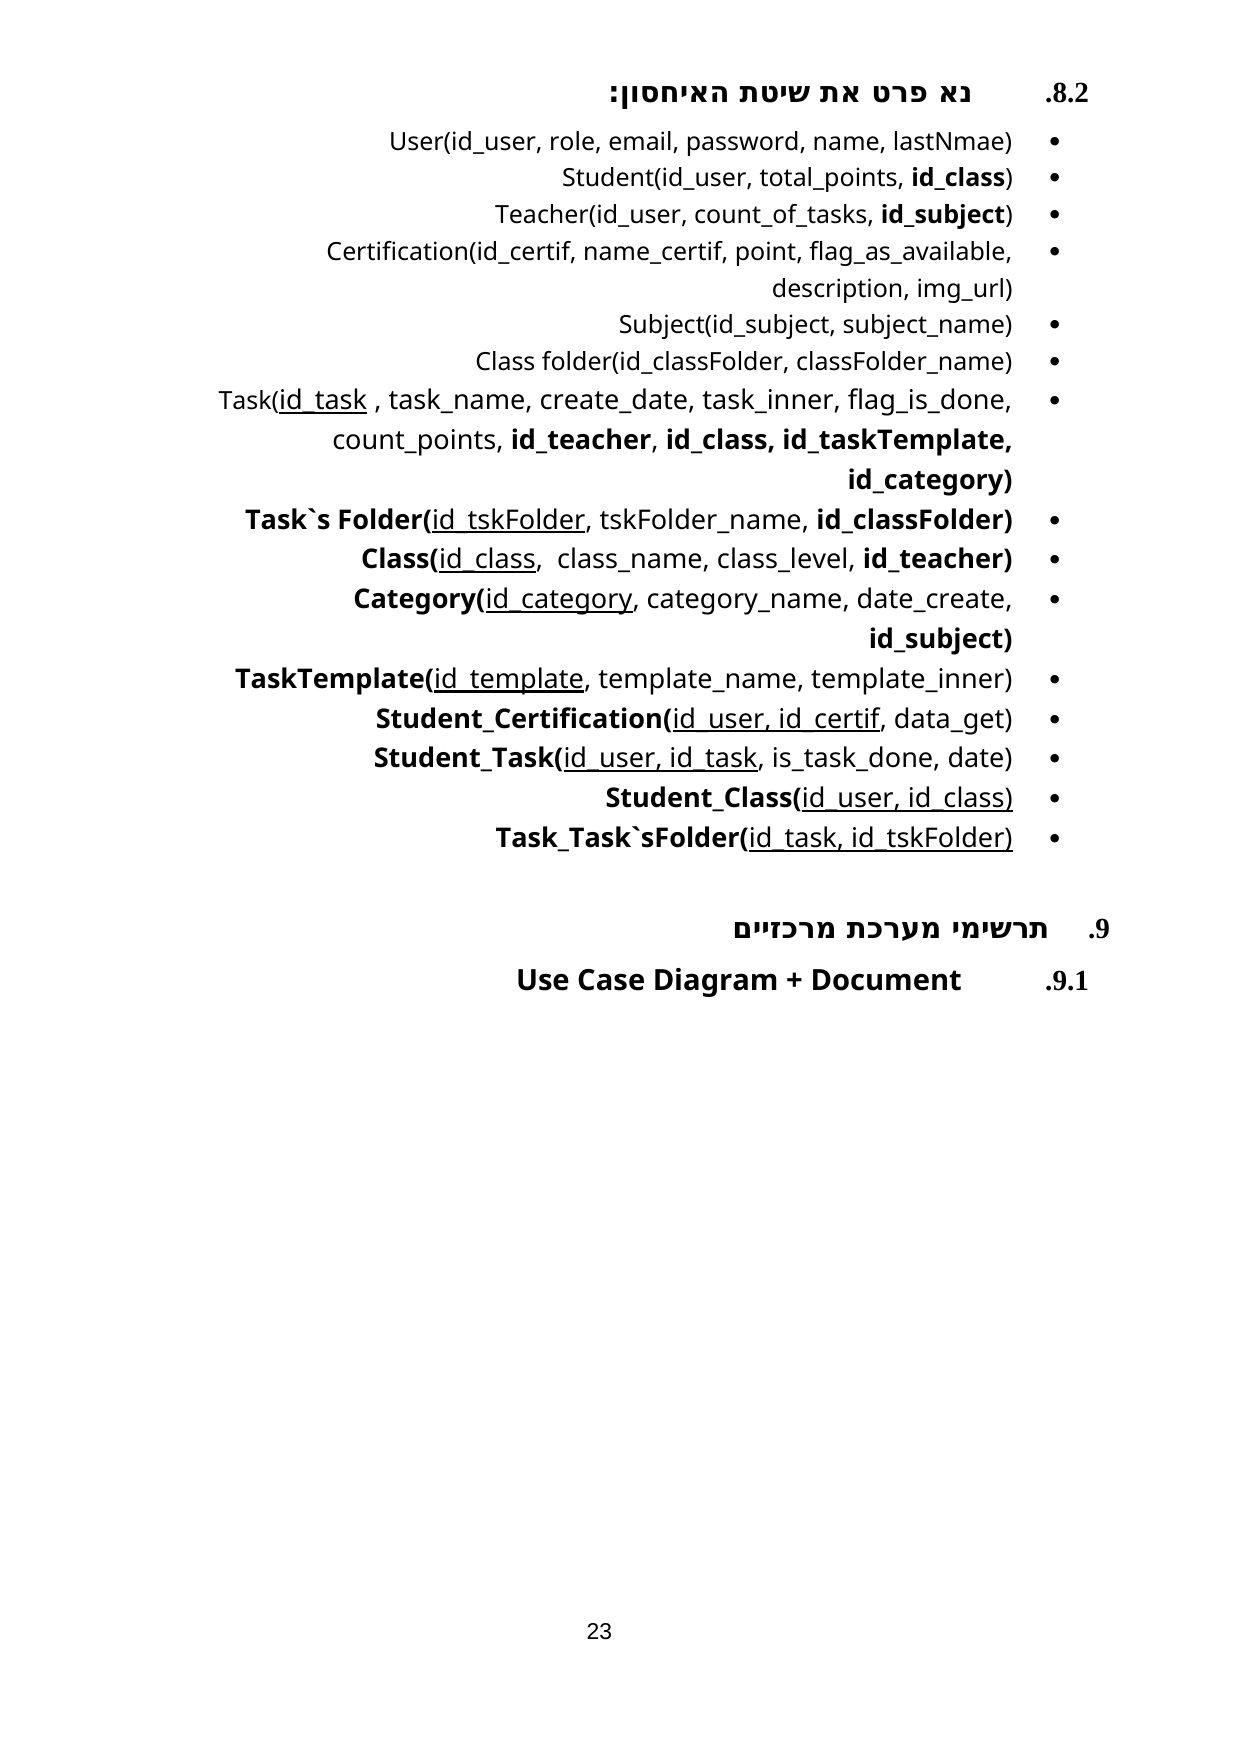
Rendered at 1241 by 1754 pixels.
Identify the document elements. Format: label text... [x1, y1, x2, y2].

list Subject(id_subject, subject_name) [215, 307, 1050, 341]
list User(id_user, role, email, password, name, lastNmae) [215, 123, 1050, 157]
list Certification(id_certif, name_certif, point, flag_as_available, description, img_url) [215, 234, 1050, 304]
list Category(id_category, category_name, date_create, id_subject) [215, 580, 1050, 656]
list Class folder(id_classFolder, classFolder_name) [215, 344, 1050, 378]
list Student_Certification(id_user, id_certif, data_get) [215, 699, 1050, 736]
list תרשימי מערכת מרכזיים [119, 911, 1088, 945]
list נא פרט את שיטת האיחסון: [119, 75, 1045, 109]
list Use Case Diagram + Document [119, 959, 1045, 998]
list Teacher(id_user, count_of_tasks, id_subject) [215, 197, 1050, 231]
list Task(id_task , task_name, create_date, task_inner, flag_is_done, count_points, id_teacher, id_class, id_taskTemplate, id_category) [215, 381, 1050, 497]
list Student(id_user, total_points, id_class) [215, 160, 1050, 194]
list Student_Class(id_user, id_class) [215, 779, 1050, 816]
list Task`s Folder(id_tskFolder, tskFolder_name, id_classFolder) [215, 500, 1050, 537]
list Class(id_class, class_name, class_level, id_teacher) [215, 540, 1050, 577]
list Task_Task`sFolder(id_task, id_tskFolder) [215, 818, 1050, 855]
list Student_Task(id_user, id_task, is_task_done, date) [215, 739, 1050, 776]
list TaskTemplate(id_template, template_name, template_inner) [215, 659, 1050, 696]
